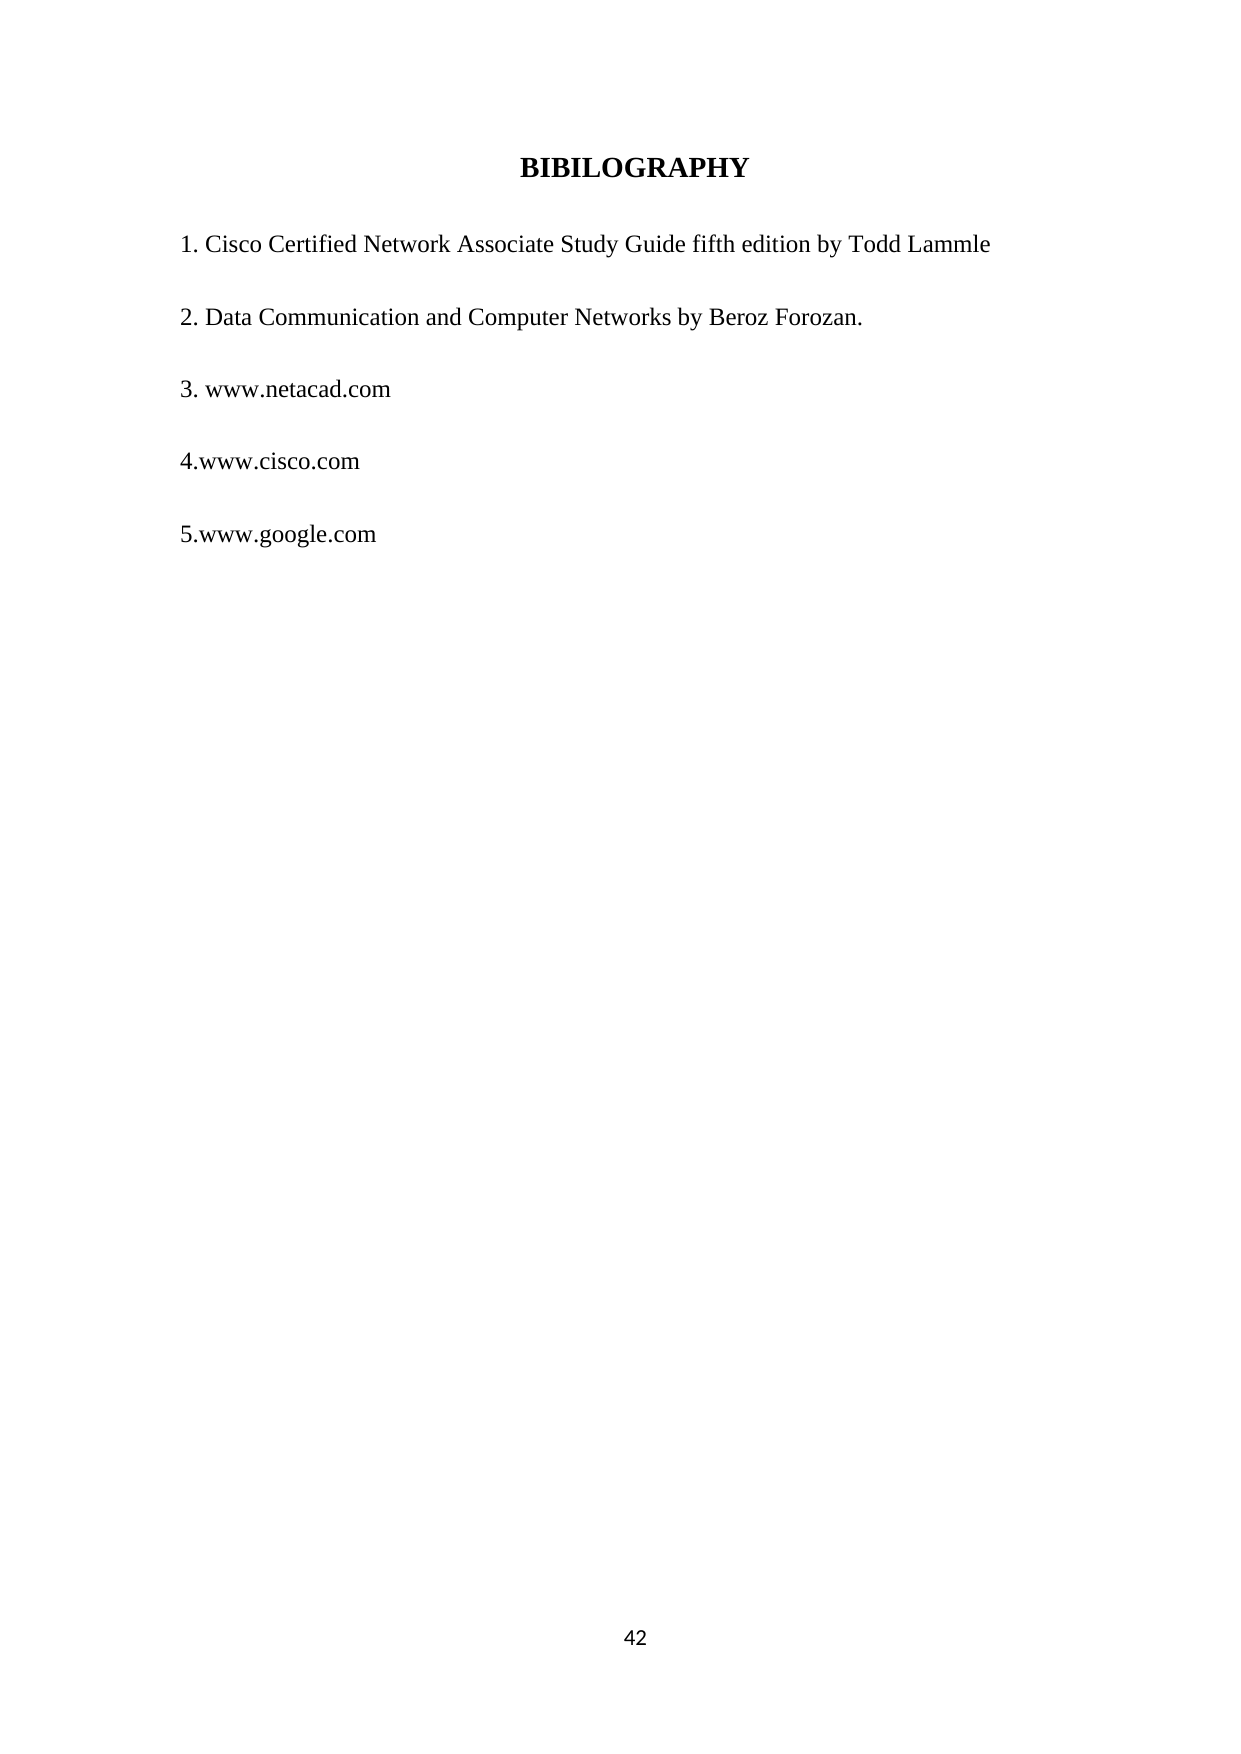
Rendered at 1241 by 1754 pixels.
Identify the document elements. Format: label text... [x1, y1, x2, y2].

text 2. Data Communication and Computer Networks by Beroz Forozan. [180, 302, 1090, 331]
text 3. www.netacad.com [180, 374, 1090, 403]
text 5.www.google.com [180, 519, 1090, 547]
text BIBILOGRAPHY [180, 150, 1090, 183]
text 4.www.cisco.com [180, 446, 1090, 475]
text 1. Cisco Certified Network Associate Study Guide fifth edition by Todd Lammle [180, 229, 1090, 258]
